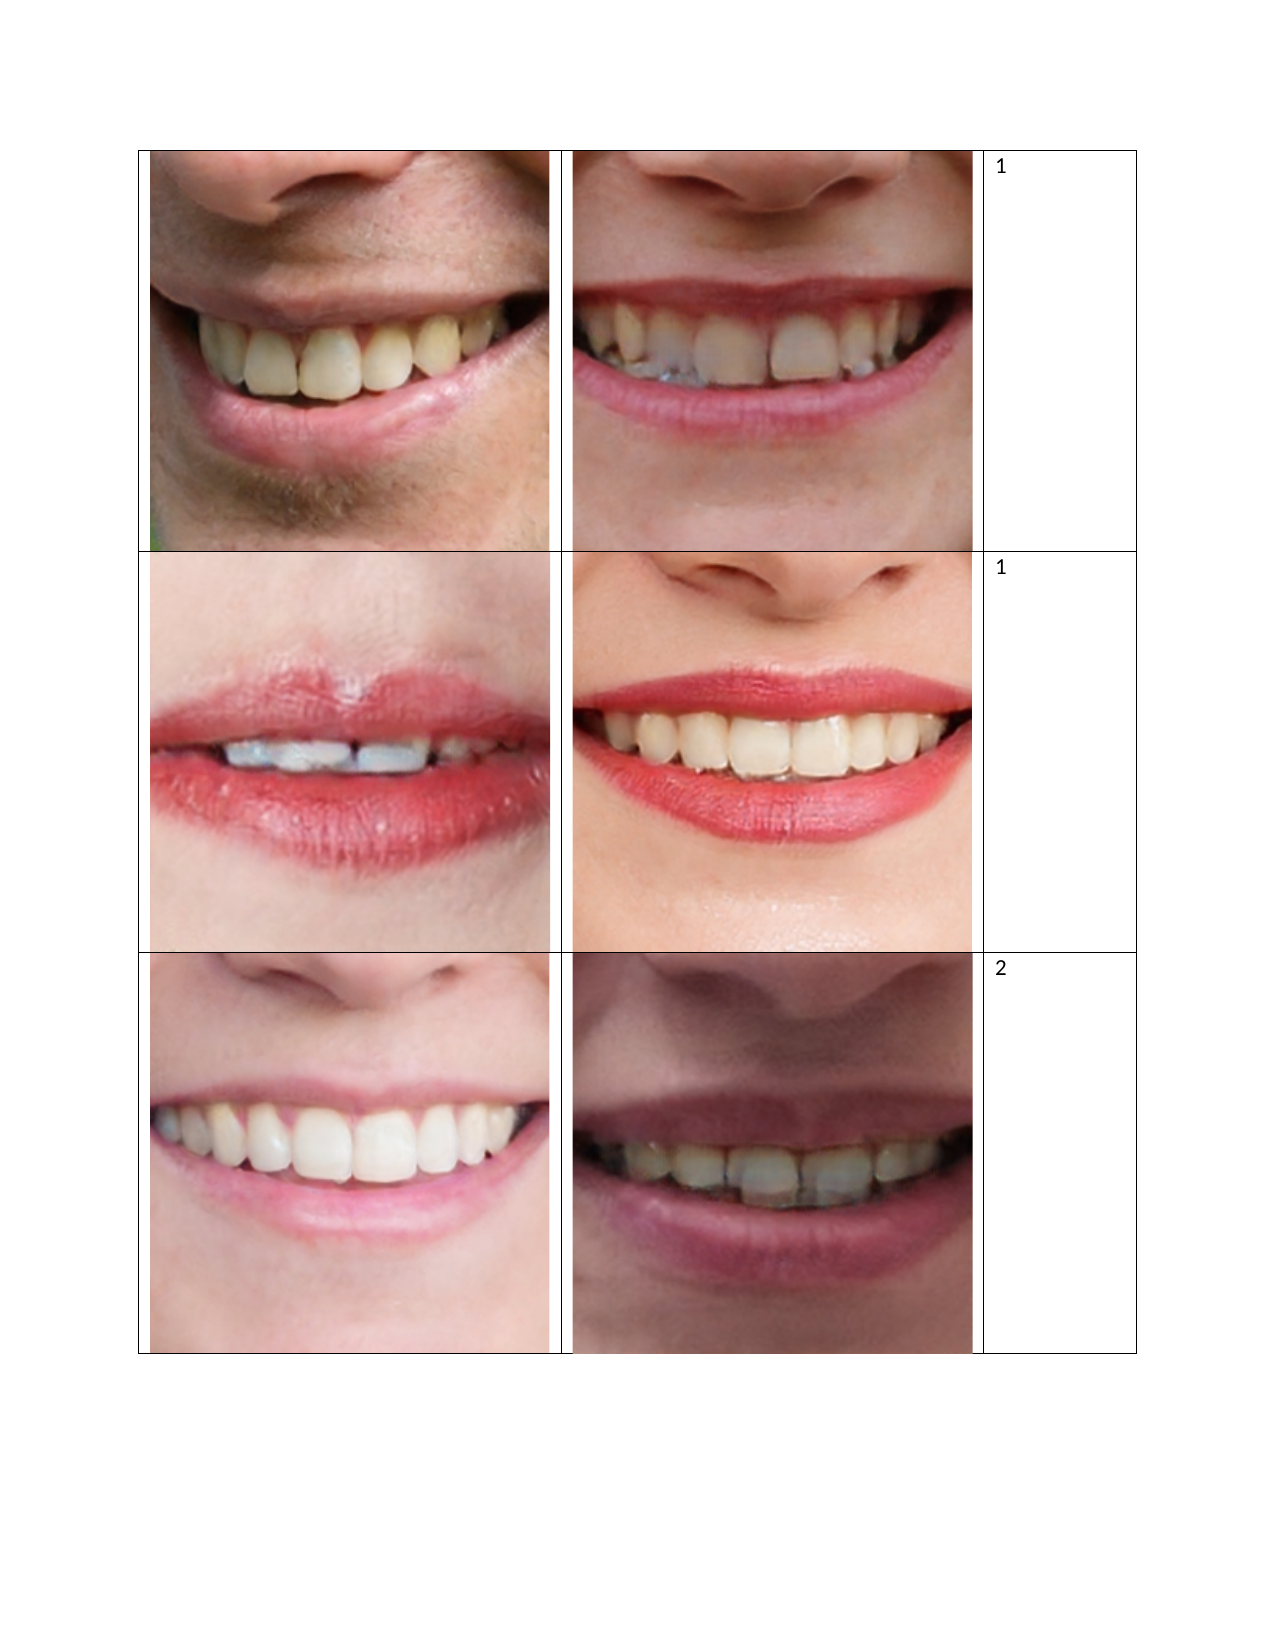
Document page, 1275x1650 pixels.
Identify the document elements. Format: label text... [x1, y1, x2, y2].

picture [150, 151, 550, 551]
table_cell [139, 953, 150, 1353]
table_cell [562, 151, 572, 551]
table_cell [562, 552, 572, 952]
table_cell [972, 552, 983, 952]
picture [150, 953, 550, 1353]
table_cell [550, 552, 561, 952]
picture [572, 151, 973, 551]
table_cell [139, 151, 150, 551]
picture [572, 953, 973, 1354]
picture [150, 552, 550, 952]
table_cell 1 [984, 151, 1136, 551]
table_cell [973, 151, 983, 551]
table_cell [550, 953, 561, 1353]
table_cell [139, 552, 150, 952]
table_cell [550, 151, 561, 551]
table_cell 1 [984, 552, 1136, 952]
table_cell [973, 953, 983, 1353]
table_cell [562, 953, 572, 1353]
table_cell 2 [984, 953, 1136, 1353]
picture [572, 552, 972, 952]
